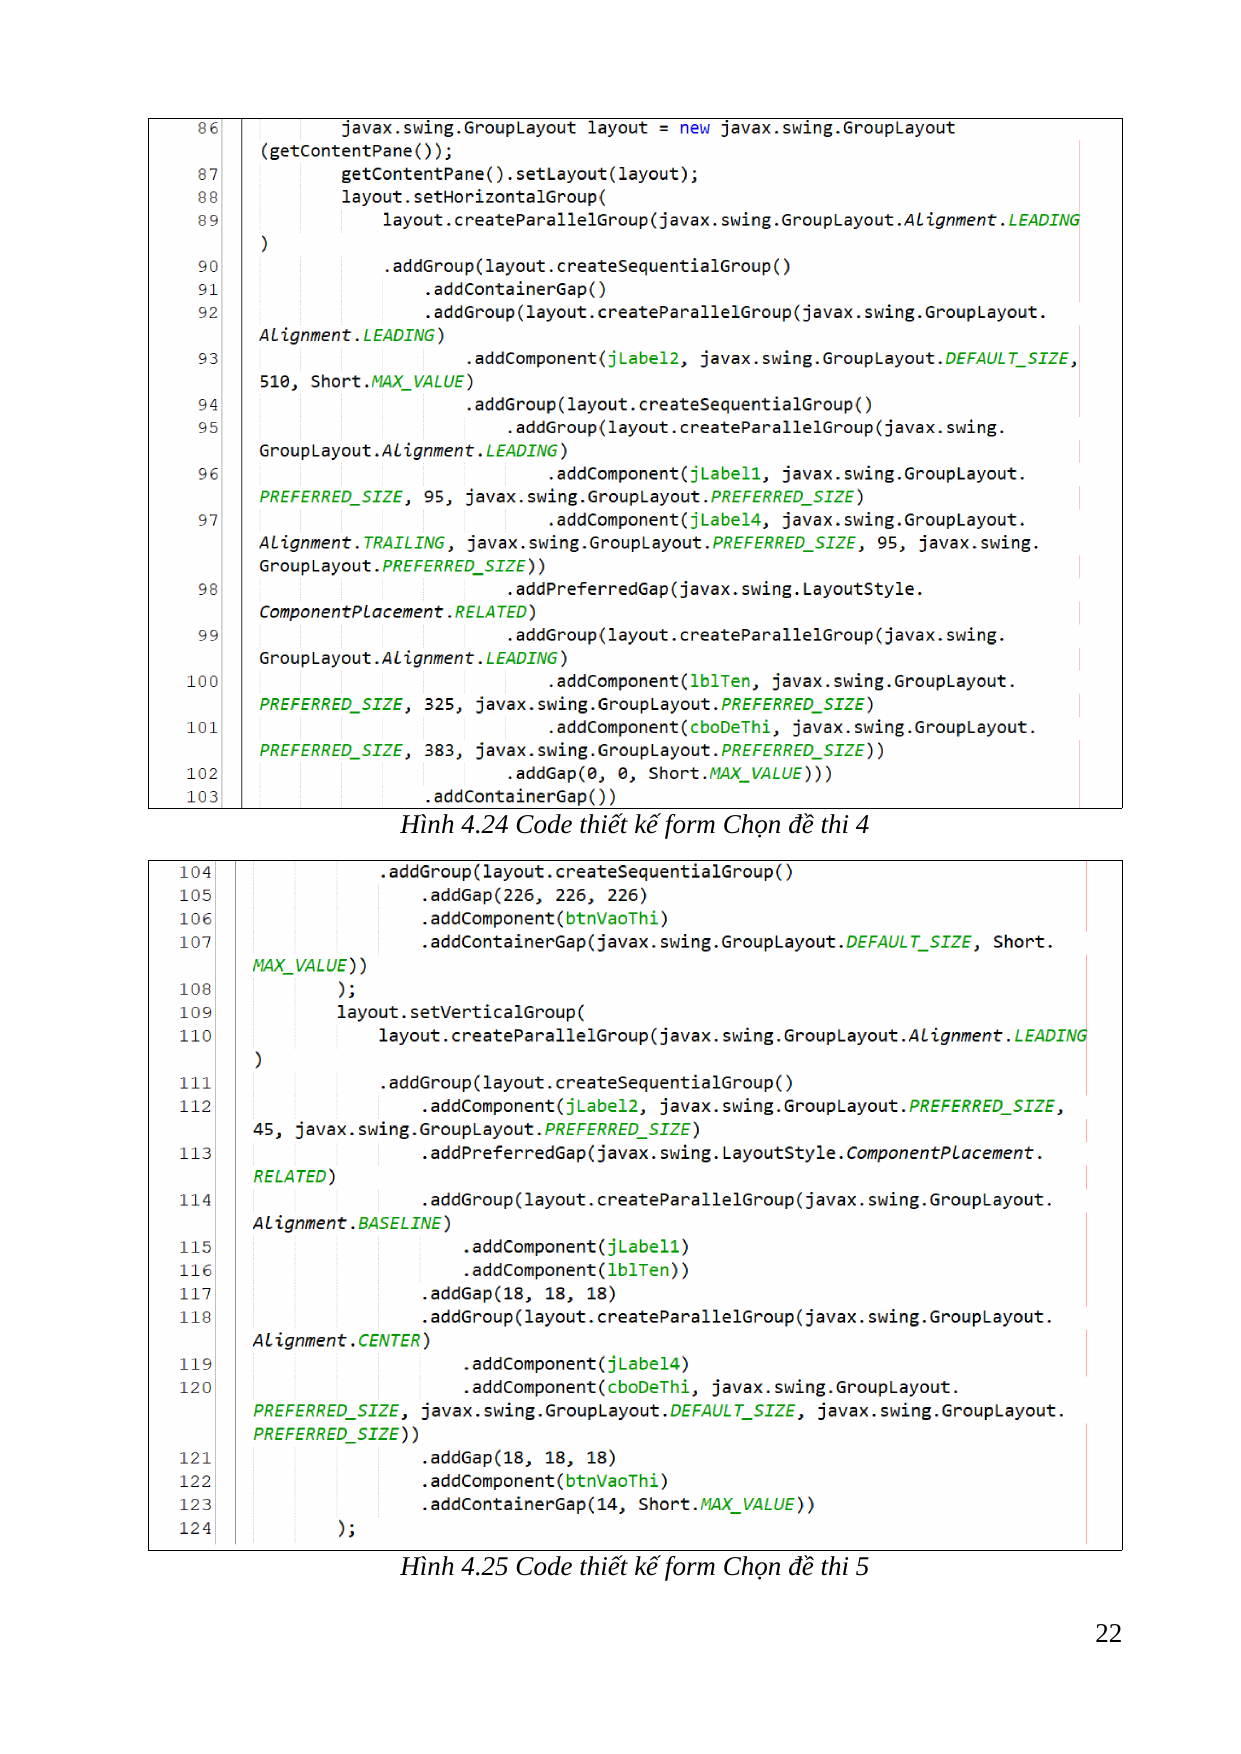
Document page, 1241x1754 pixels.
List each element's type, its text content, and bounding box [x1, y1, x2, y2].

picture [149, 861, 1122, 1550]
picture [149, 119, 1122, 808]
